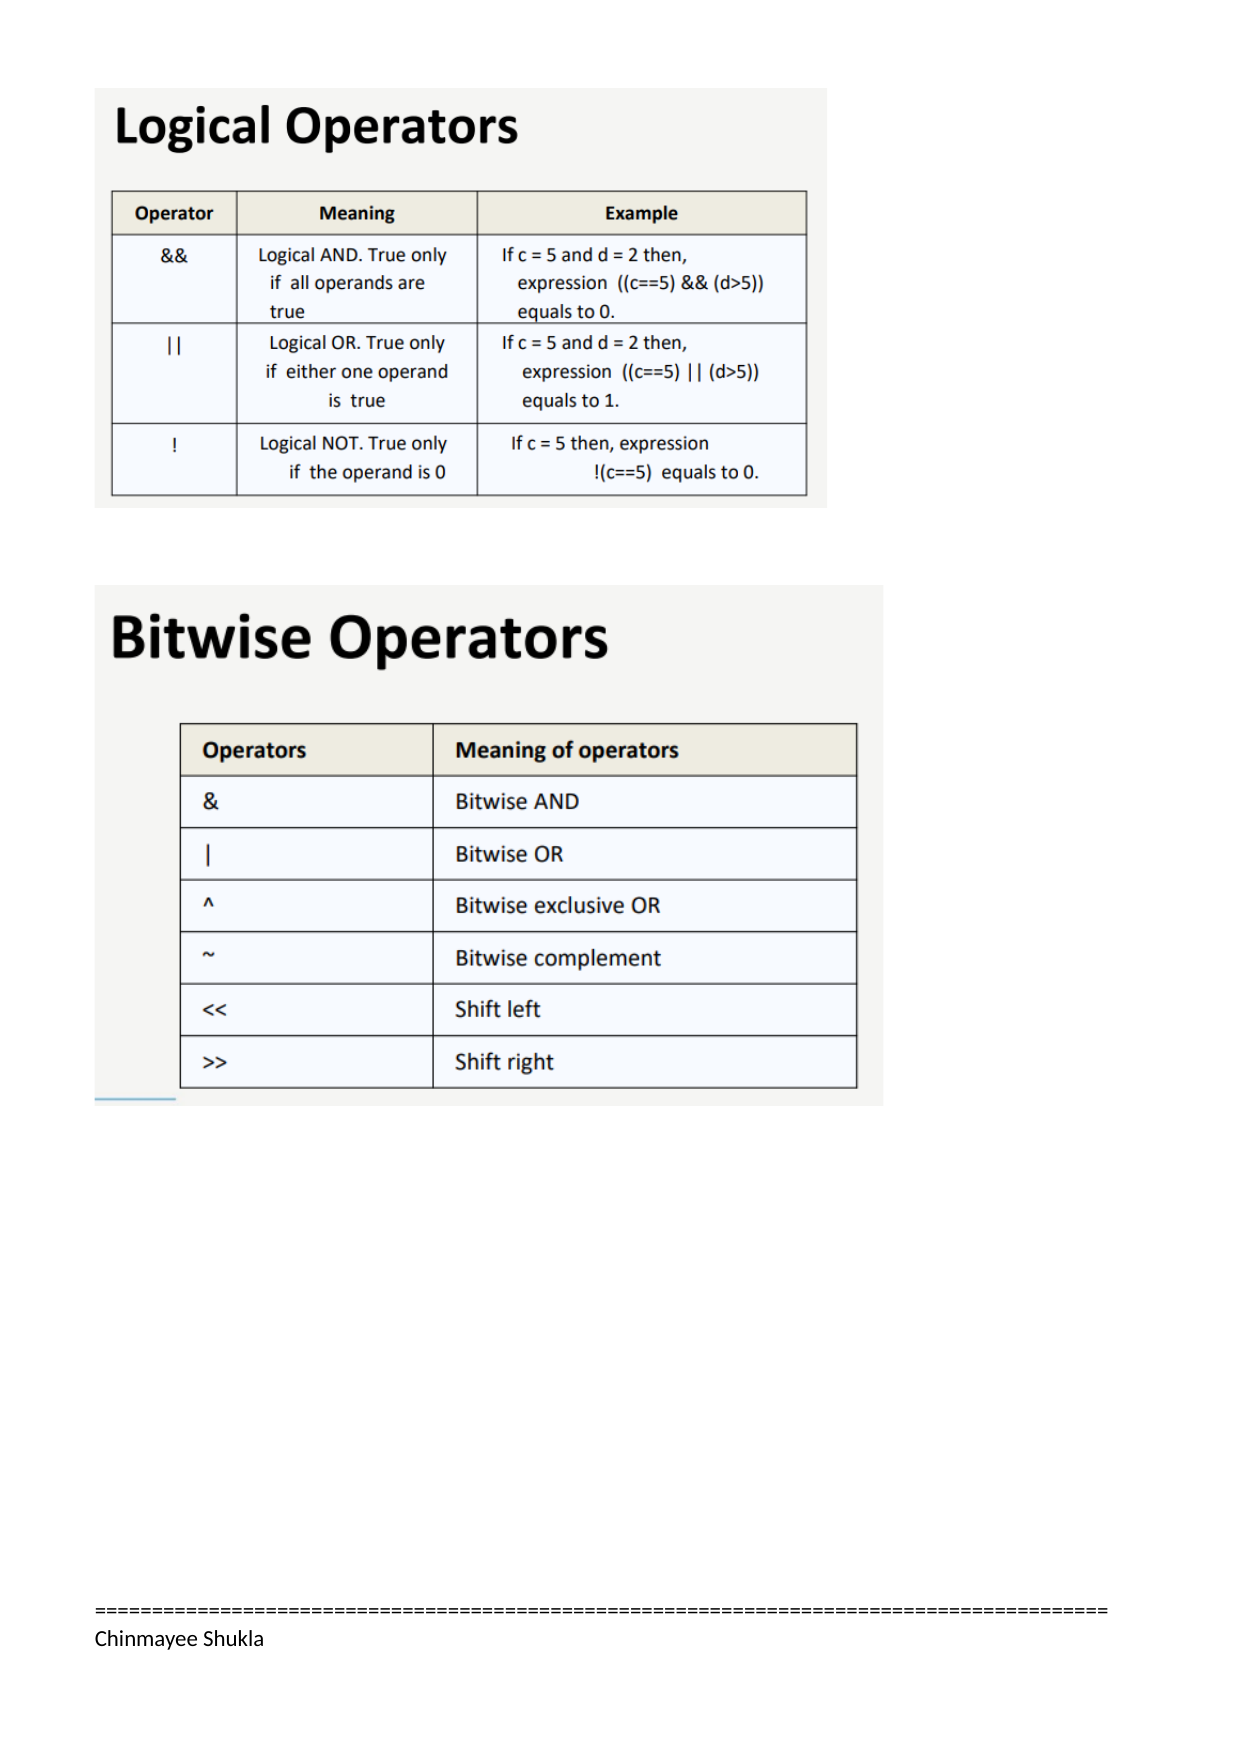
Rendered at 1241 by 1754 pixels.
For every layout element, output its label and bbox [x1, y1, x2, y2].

picture [94, 88, 828, 508]
picture [94, 585, 884, 1106]
